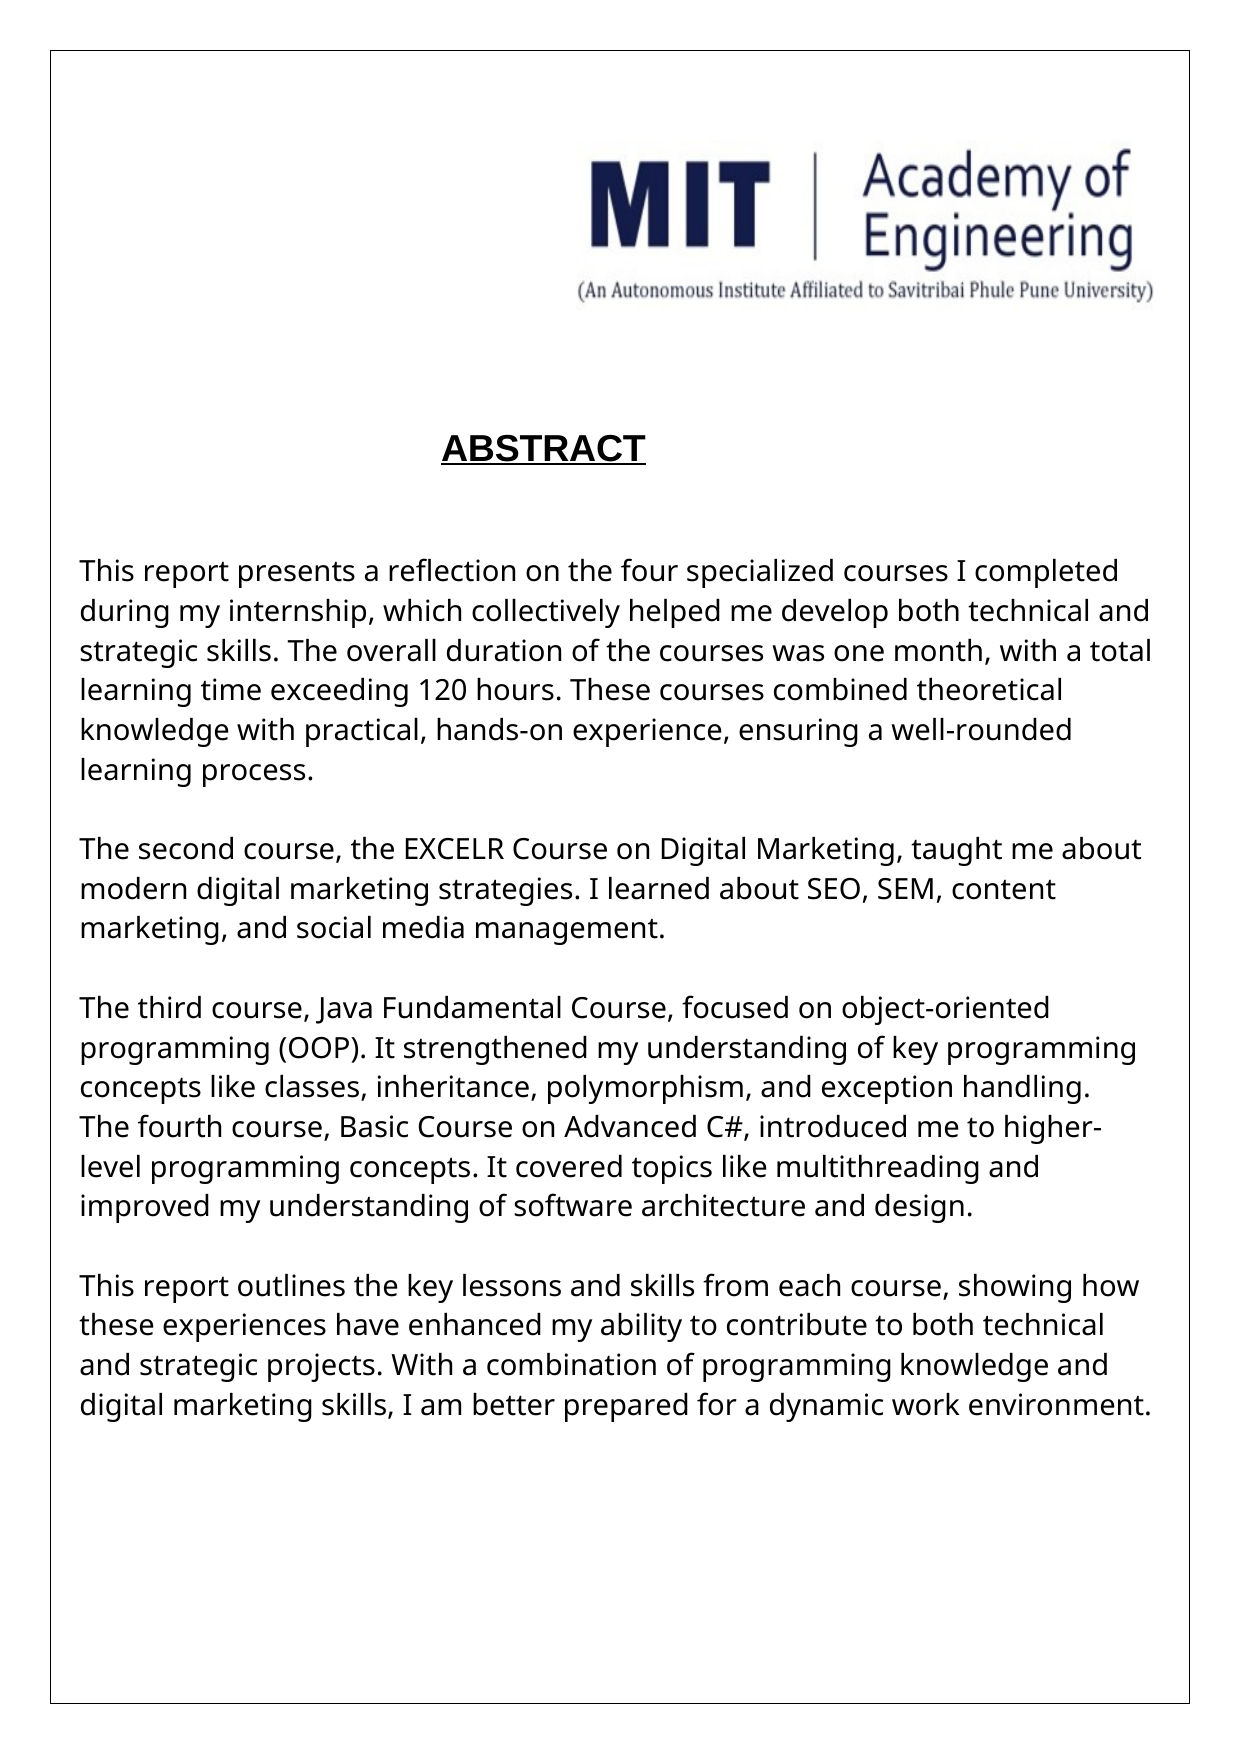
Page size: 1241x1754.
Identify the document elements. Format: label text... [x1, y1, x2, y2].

text This report outlines the key lessons and skills from each course, showing how these experiences have enhanced my ability to contribute to both technical and strategic projects. With a combination of programming knowledge and digital marketing skills, I am better prepared for a dynamic work environment. [79, 1265, 1161, 1424]
text This report presents a reflection on the four specialized courses I completed during my internship, which collectively helped me develop both technical and strategic skills. The overall duration of the courses was one month, with a total learning time exceeding 120 hours. These courses combined theoretical knowledge with practical, hands-on experience, ensuring a well-rounded learning process. [79, 551, 1161, 789]
picture [576, 140, 1155, 310]
text ABSTRACT [421, 426, 1161, 469]
text The second course, the EXCELR Course on Digital Marketing, taught me about modern digital marketing strategies. I learned about SEO, SEM, content marketing, and social media management. [79, 828, 1161, 947]
text The fourth course, Basic Course on Advanced C#, introduced me to higher-level programming concepts. It covered topics like multithreading and improved my understanding of software architecture and design. [79, 1106, 1161, 1225]
text The third course, Java Fundamental Course, focused on object-oriented programming (OOP). It strengthened my understanding of key programming concepts like classes, inheritance, polymorphism, and exception handling. [79, 987, 1161, 1106]
